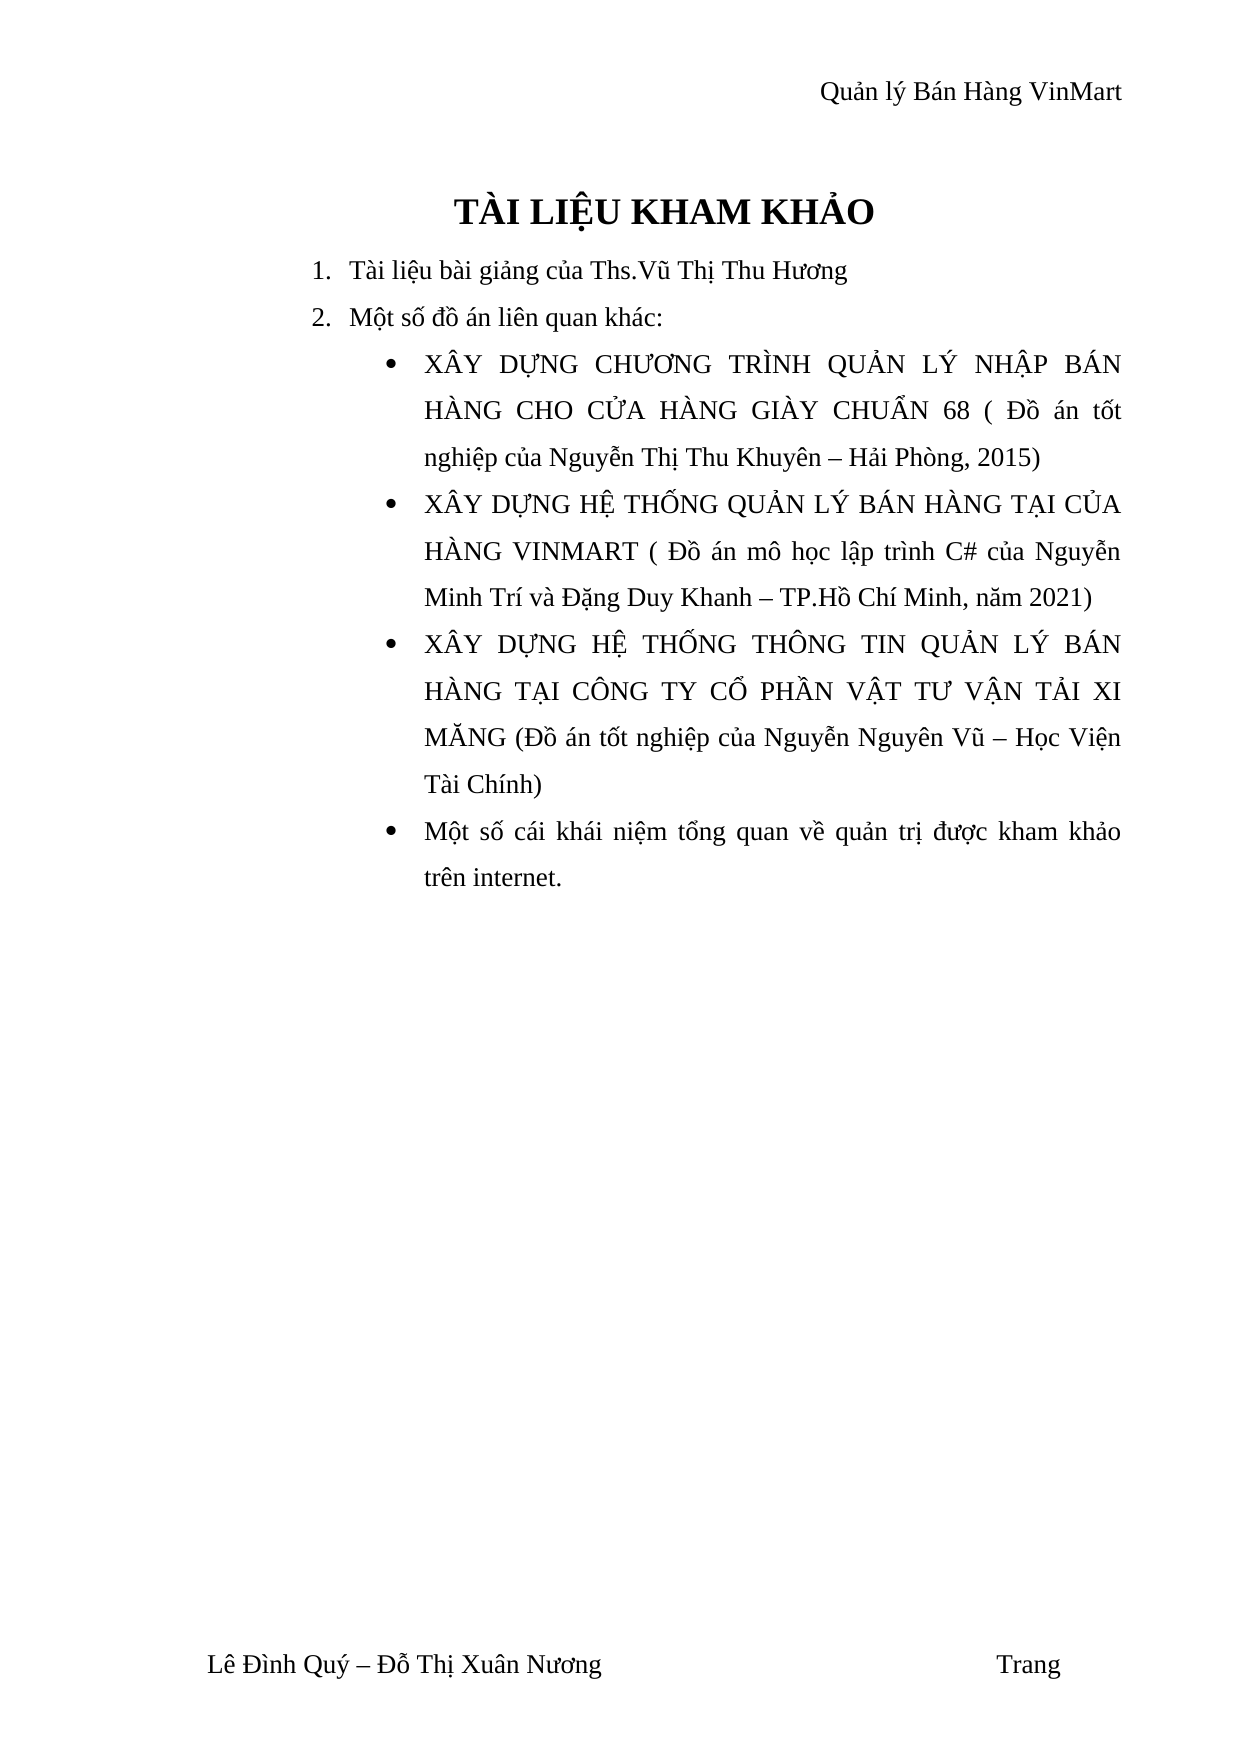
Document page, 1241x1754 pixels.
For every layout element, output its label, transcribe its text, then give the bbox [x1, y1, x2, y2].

list XÂY DỰNG CHƯƠNG TRÌNH QUẢN LÝ NHẬP BÁN HÀNG CHO CỬA HÀNG GIÀY CHUẨN 68 ( Đồ án tốt nghiệp của Nguyễn Thị Thu Khuyên – Hải Phòng, 2015) [386, 348, 1122, 472]
list Một số đồ án liên quan khác: [311, 301, 1122, 332]
list XÂY DỰNG HỆ THỐNG QUẢN LÝ BÁN HÀNG TẠI CỦA HÀNG VINMART ( Đồ án mô học lập trình C# của Nguyễn Minh Trí và Đặng Duy Khanh – TP.Hồ Chí Minh, năm 2021) [386, 488, 1122, 612]
list XÂY DỰNG HỆ THỐNG THÔNG TIN QUẢN LÝ BÁN HÀNG TẠI CÔNG TY CỔ PHẦN VẬT TƯ VẬN TẢI XI MĂNG (Đồ án tốt nghiệp của Nguyễn Nguyên Vũ – Học Viện Tài Chính) [386, 628, 1122, 799]
list Một số cái khái niệm tổng quan về quản trị được kham khảo trên internet. [386, 815, 1122, 893]
list TÀI LIỆU KHAM KHẢO [207, 190, 1122, 233]
list Tài liệu bài giảng của Ths.Vũ Thị Thu Hương [311, 254, 1122, 286]
